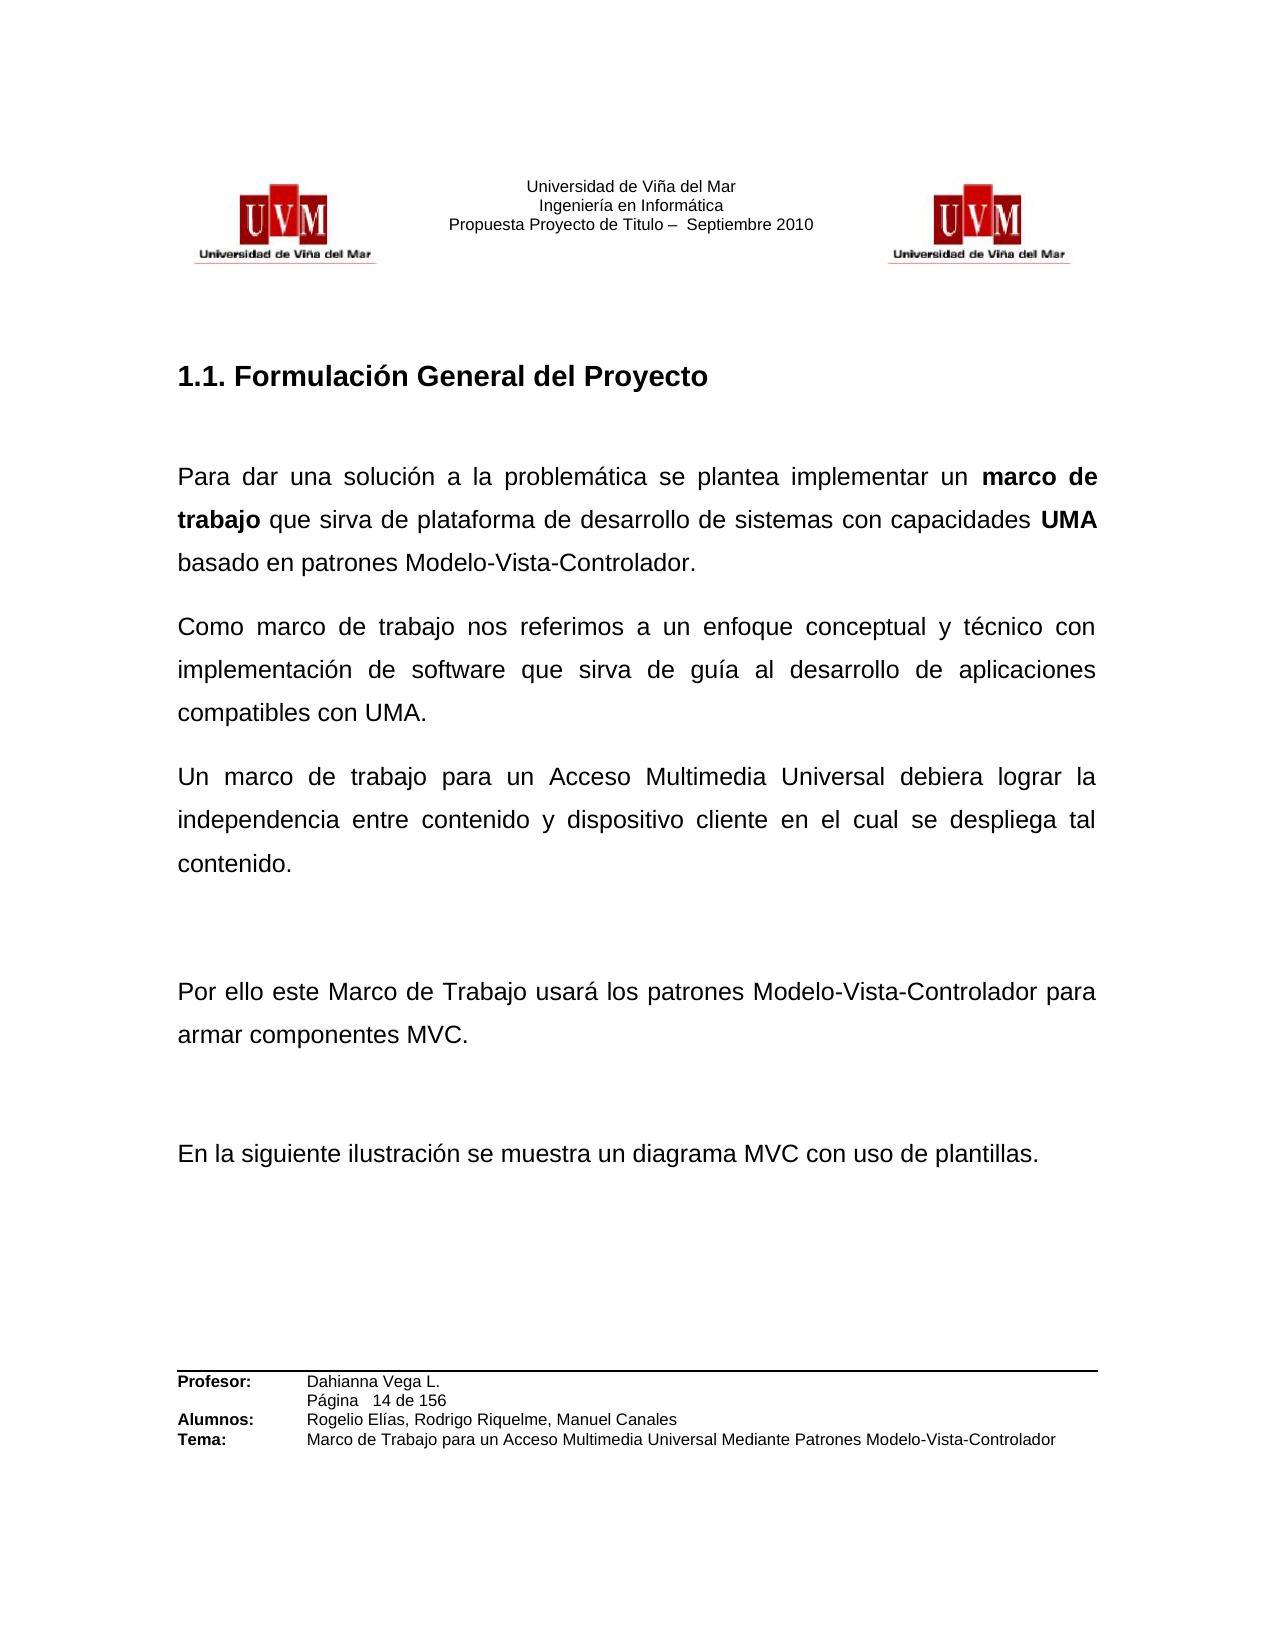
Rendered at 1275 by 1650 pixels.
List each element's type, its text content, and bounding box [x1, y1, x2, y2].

text En la siguiente ilustración se muestra un diagrama MVC con uso de plantillas. [177, 1139, 1098, 1168]
subtitle 1.1. Formulación General del Proyecto [177, 359, 1098, 392]
text Por ello este Marco de Trabajo usará los patrones Modelo-Vista-Controlador para armar componentes MVC. [177, 977, 1098, 1048]
text Para dar una solución a la problemática se plantea implementar un marco de trabajo que sirva de plataforma de desarrollo de sistemas con capacidades UMA basado en patrones Modelo-Vista-Controlador. [177, 462, 1098, 577]
picture [177, 176, 390, 267]
picture [871, 176, 1084, 267]
text Como marco de trabajo nos referimos a un enfoque conceptual y técnico con implementación de software que sirva de guía al desarrollo de aplicaciones compatibles con UMA. [177, 612, 1098, 727]
text Un marco de trabajo para un Acceso Multimedia Universal debiera lograr la independencia entre contenido y dispositivo cliente en el cual se despliega tal contenido. [177, 762, 1098, 877]
